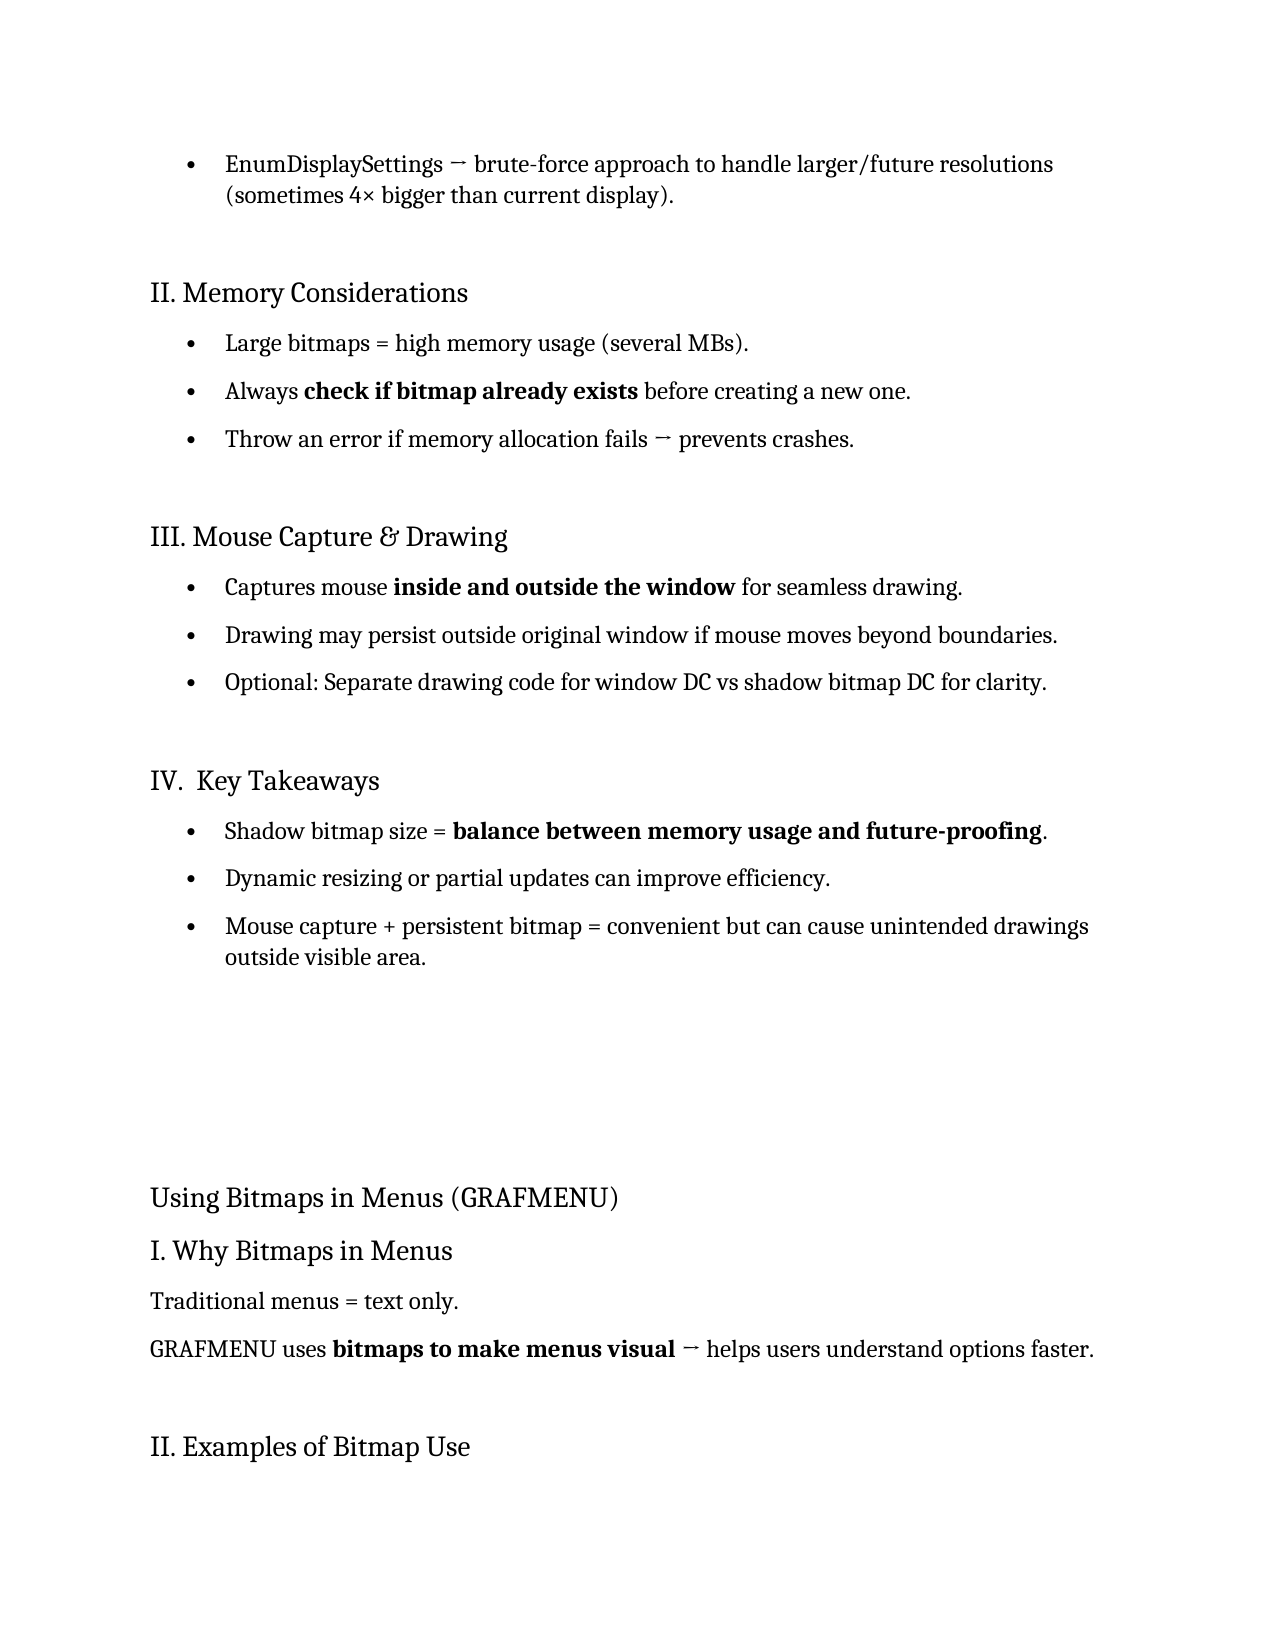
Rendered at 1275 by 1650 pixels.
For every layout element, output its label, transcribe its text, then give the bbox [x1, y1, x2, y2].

text GRAFMENU uses bitmaps to make menus visual → helps users understand options faster. [150, 1335, 1125, 1364]
list Drawing may persist outside original window if mouse moves beyond boundaries. [187, 621, 1125, 649]
list Captures mouse inside and outside the window for seamless drawing. [187, 573, 1125, 602]
text Traditional menus = text only. [150, 1287, 1125, 1316]
list Large bitmaps = high memory usage (several MBs). [187, 329, 1125, 358]
list EnumDisplaySettings → brute-force approach to handle larger/future resolutions (sometimes 4× bigger than current display). [187, 150, 1125, 210]
text I. Why Bitmaps in Menus [150, 1234, 1125, 1268]
text II. Examples of Bitmap Use [150, 1430, 1125, 1464]
text IV. Key Takeaways [150, 764, 1125, 797]
list Always check if bitmap already exists before creating a new one. [187, 377, 1125, 406]
text II. Memory Considerations [150, 276, 1125, 310]
text Using Bitmaps in Menus (GRAFMENU) [150, 1182, 1125, 1215]
list Mouse capture + persistent bitmap = convenient but can cause unintended drawings outside visible area. [187, 912, 1125, 972]
list Optional: Separate drawing code for window DC vs shadow bitmap DC for clarity. [187, 668, 1125, 697]
text III. Mouse Capture & Drawing [150, 520, 1125, 554]
list Throw an error if memory allocation fails → prevents crashes. [187, 425, 1125, 453]
list Shadow bitmap size = balance between memory usage and future-proofing. [187, 817, 1125, 845]
list Dynamic resizing or partial updates can improve efficiency. [187, 864, 1125, 893]
